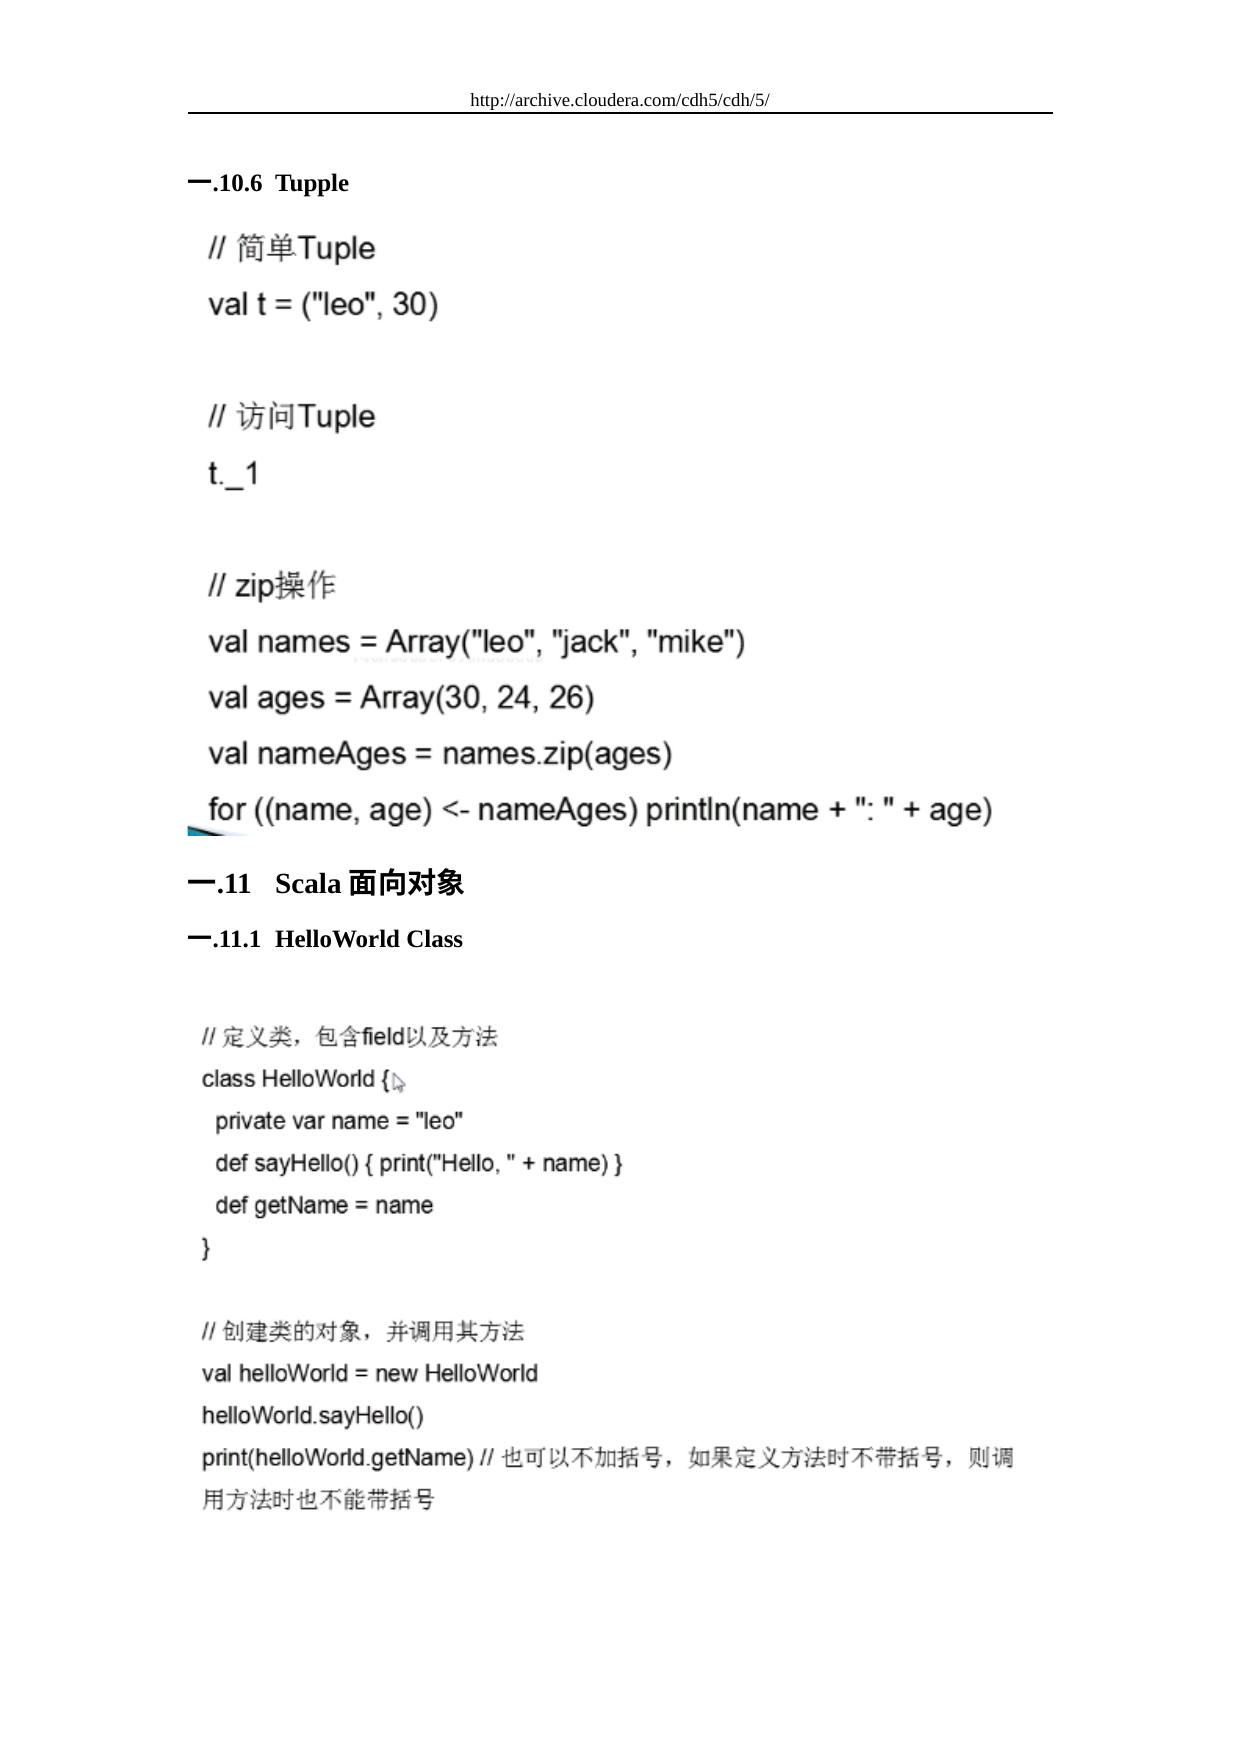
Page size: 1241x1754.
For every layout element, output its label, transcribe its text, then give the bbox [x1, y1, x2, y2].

picture [187, 1015, 1016, 1519]
picture [187, 223, 1014, 836]
subtitle Tupple [187, 162, 1053, 198]
subtitle HelloWorld Class [187, 918, 1053, 954]
subtitle Scala 面向对象 [187, 859, 1053, 902]
